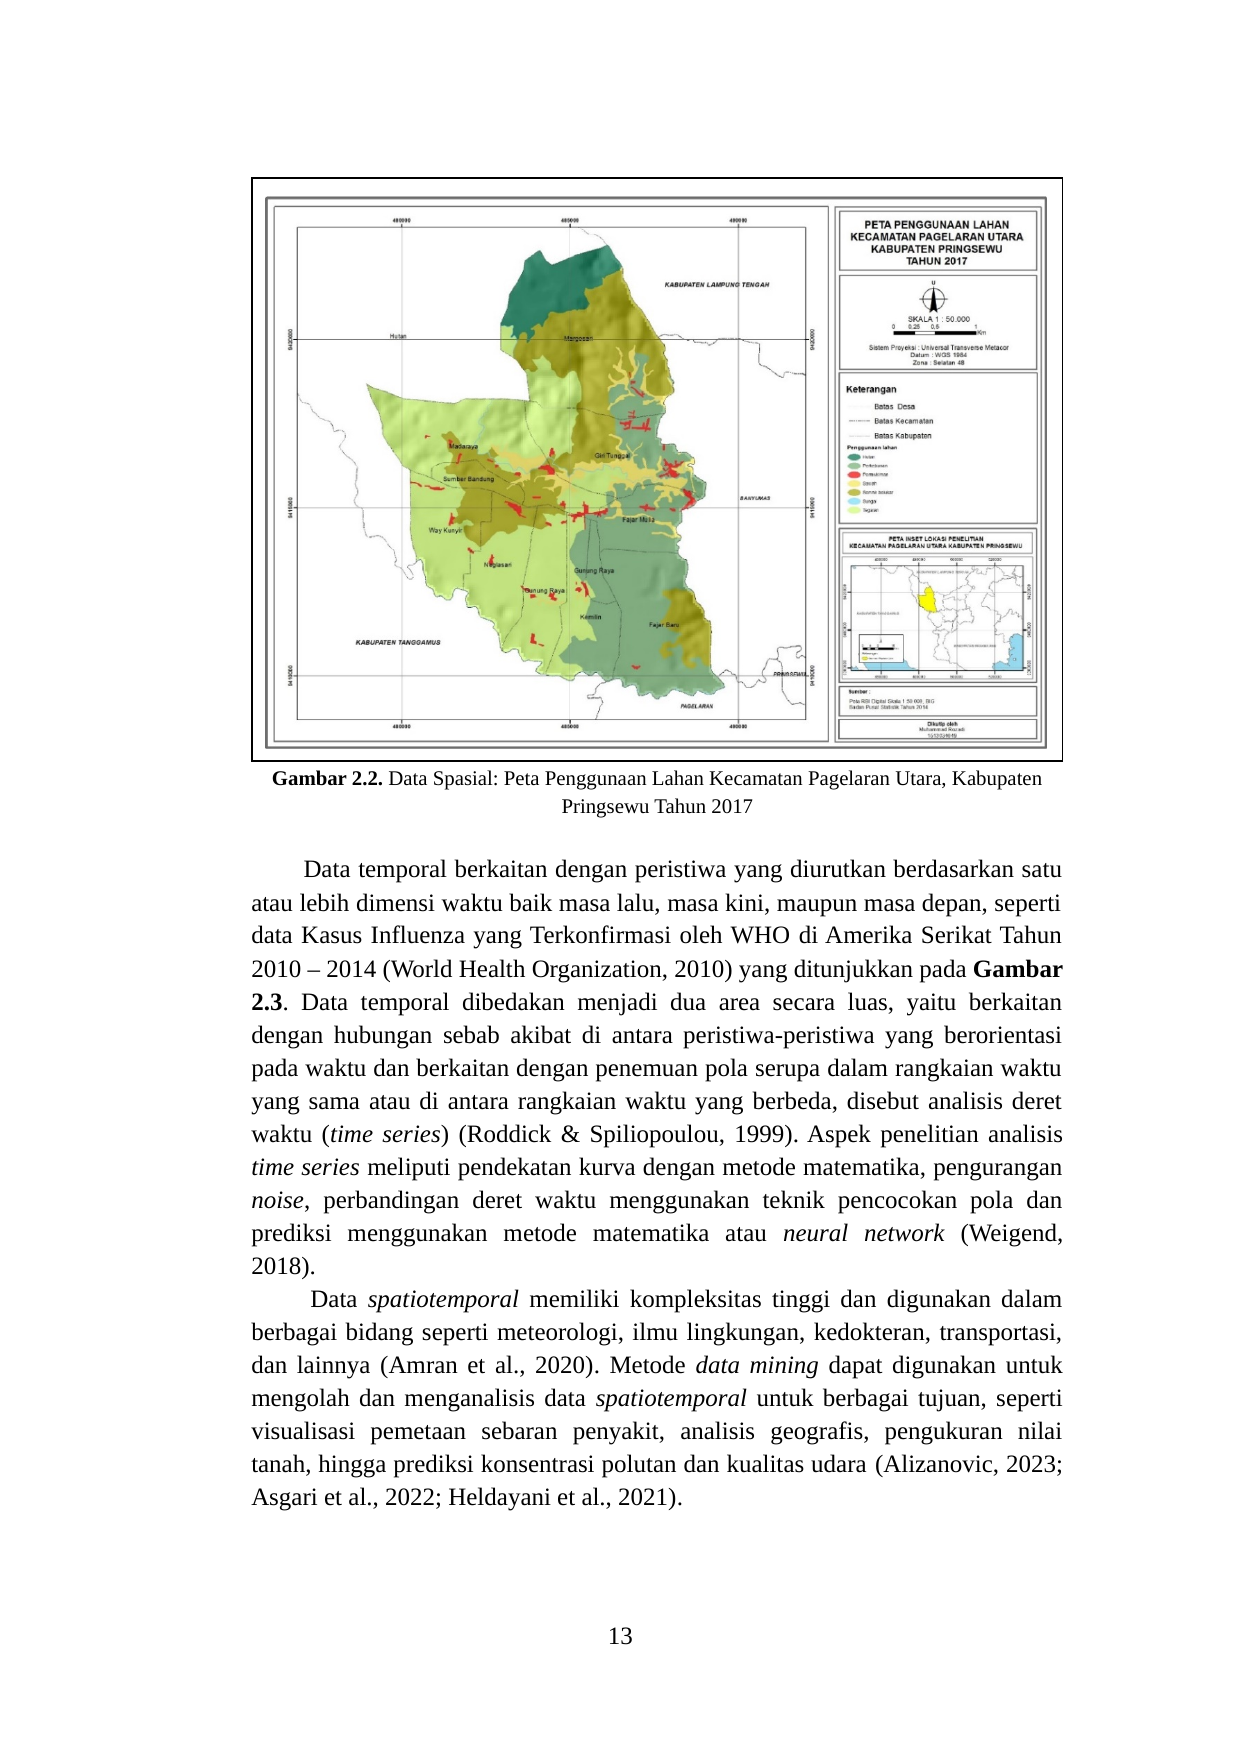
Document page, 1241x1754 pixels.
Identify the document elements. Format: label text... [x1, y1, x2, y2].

text Gambar 2.2. Data Spasial: Peta Penggunaan Lahan Kecamatan Pagelaran Utara, Kabupaten Pringsewu Tahun 2017 [251, 766, 1063, 818]
text Data temporal berkaitan dengan peristiwa yang diurutkan berdasarkan satu atau lebih dimensi waktu baik masa lalu, masa kini, maupun masa depan, seperti data Kasus Influenza yang Terkonfirmasi oleh WHO di Amerika Serikat Tahun 2010 – 2014 yang ditunjukkan pada Gambar 2.3. Data temporal dibedakan menjadi dua area secara luas, yaitu berkaitan dengan hubungan sebab akibat di antara peristiwa-peristiwa yang berorientasi pada waktu dan berkaitan dengan penemuan pola serupa dalam rangkaian waktu yang sama atau di antara rangkaian waktu yang berbeda, disebut analisis deret waktu (time series) . Aspek penelitian analisis time series meliputi pendekatan kurva dengan metode matematika, pengurangan noise, perbandingan deret waktu menggunakan teknik pencocokan pola dan prediksi menggunakan metode matematika atau neural network . [251, 854, 1063, 1279]
text Data spatiotemporal memiliki kompleksitas tinggi dan digunakan dalam berbagai bidang seperti meteorologi, ilmu lingkungan, kedokteran, transportasi, dan lainnya . Metode data mining dapat digunakan untuk mengolah dan menganalisis data spatiotemporal untuk berbagai tujuan, seperti visualisasi pemetaan sebaran penyakit, analisis geografis, pengukuran nilai tanah, hingga prediksi konsentrasi polutan dan kualitas udara . [251, 1284, 1063, 1511]
picture [265, 196, 1047, 749]
